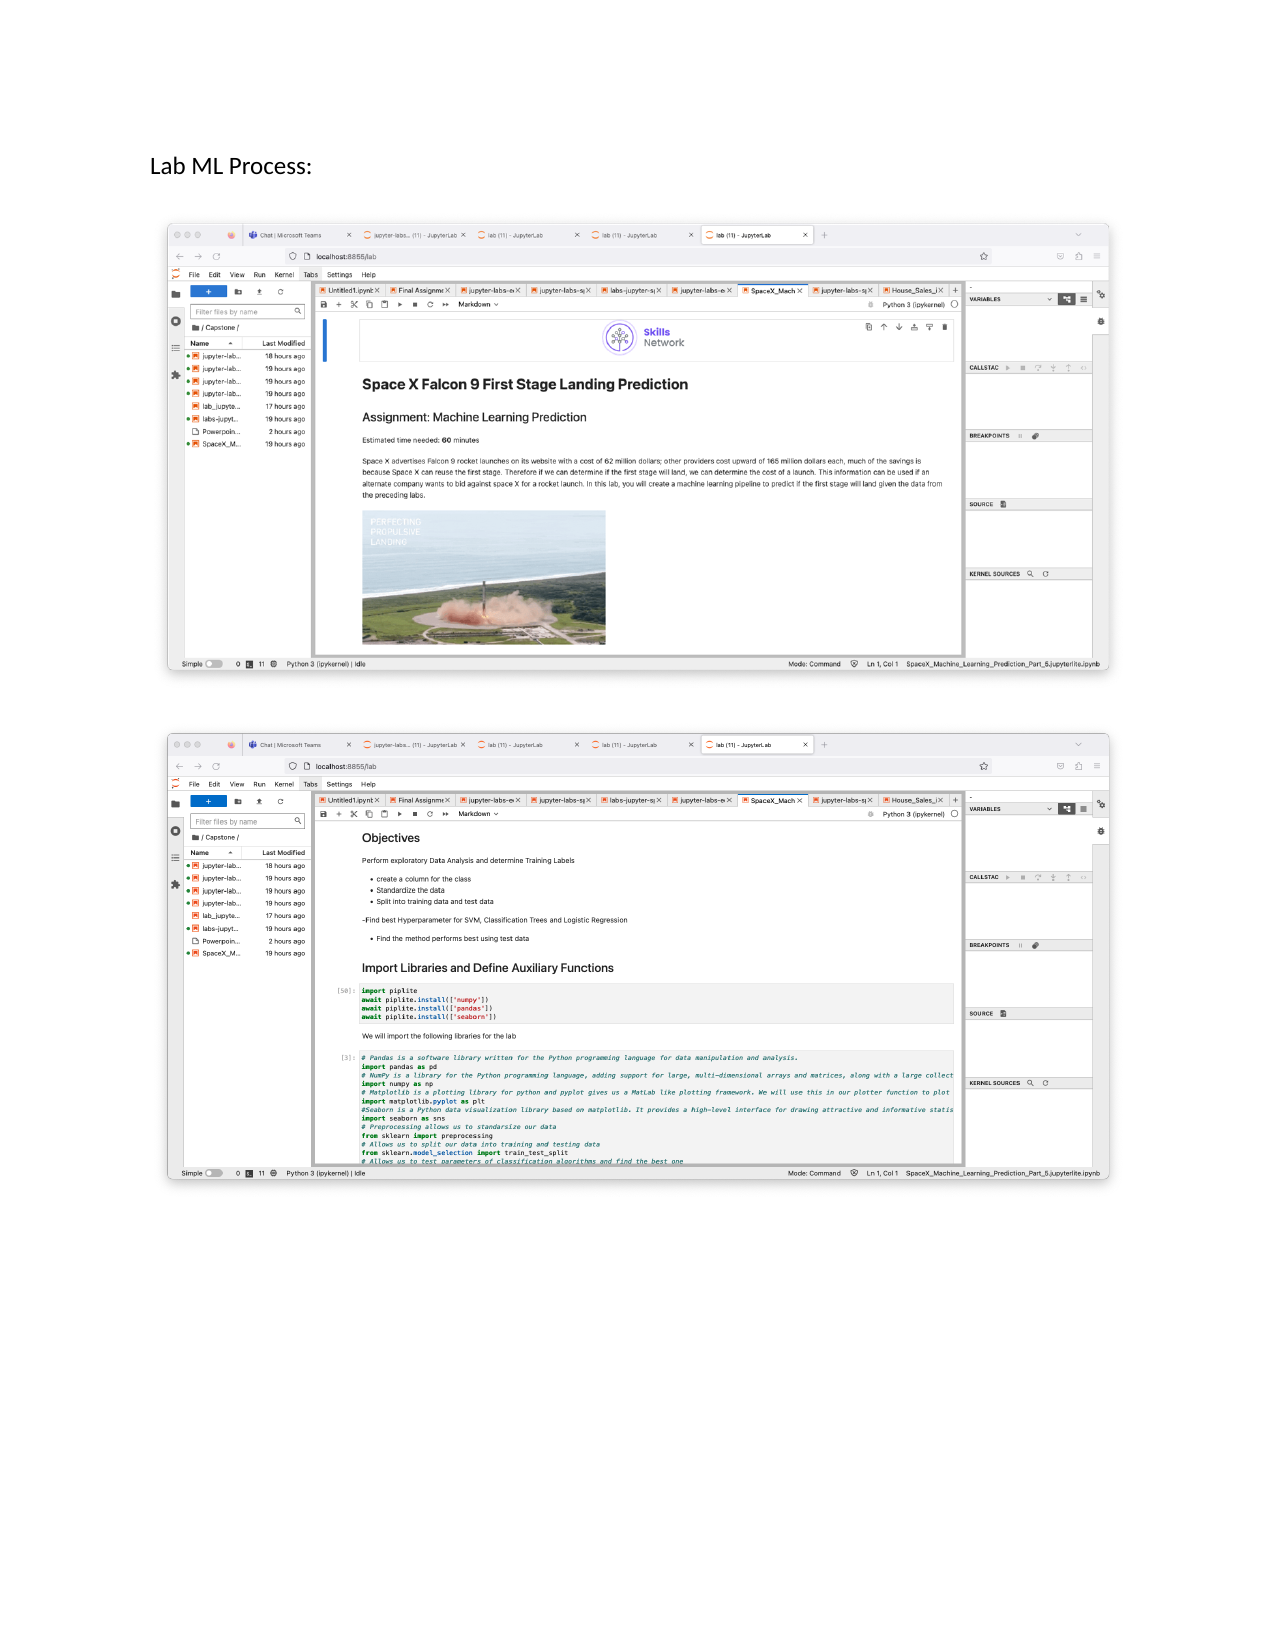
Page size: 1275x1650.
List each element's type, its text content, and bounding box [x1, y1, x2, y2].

text Lab ML Process: [150, 150, 1125, 181]
picture [150, 720, 1125, 1200]
picture [150, 211, 1125, 691]
